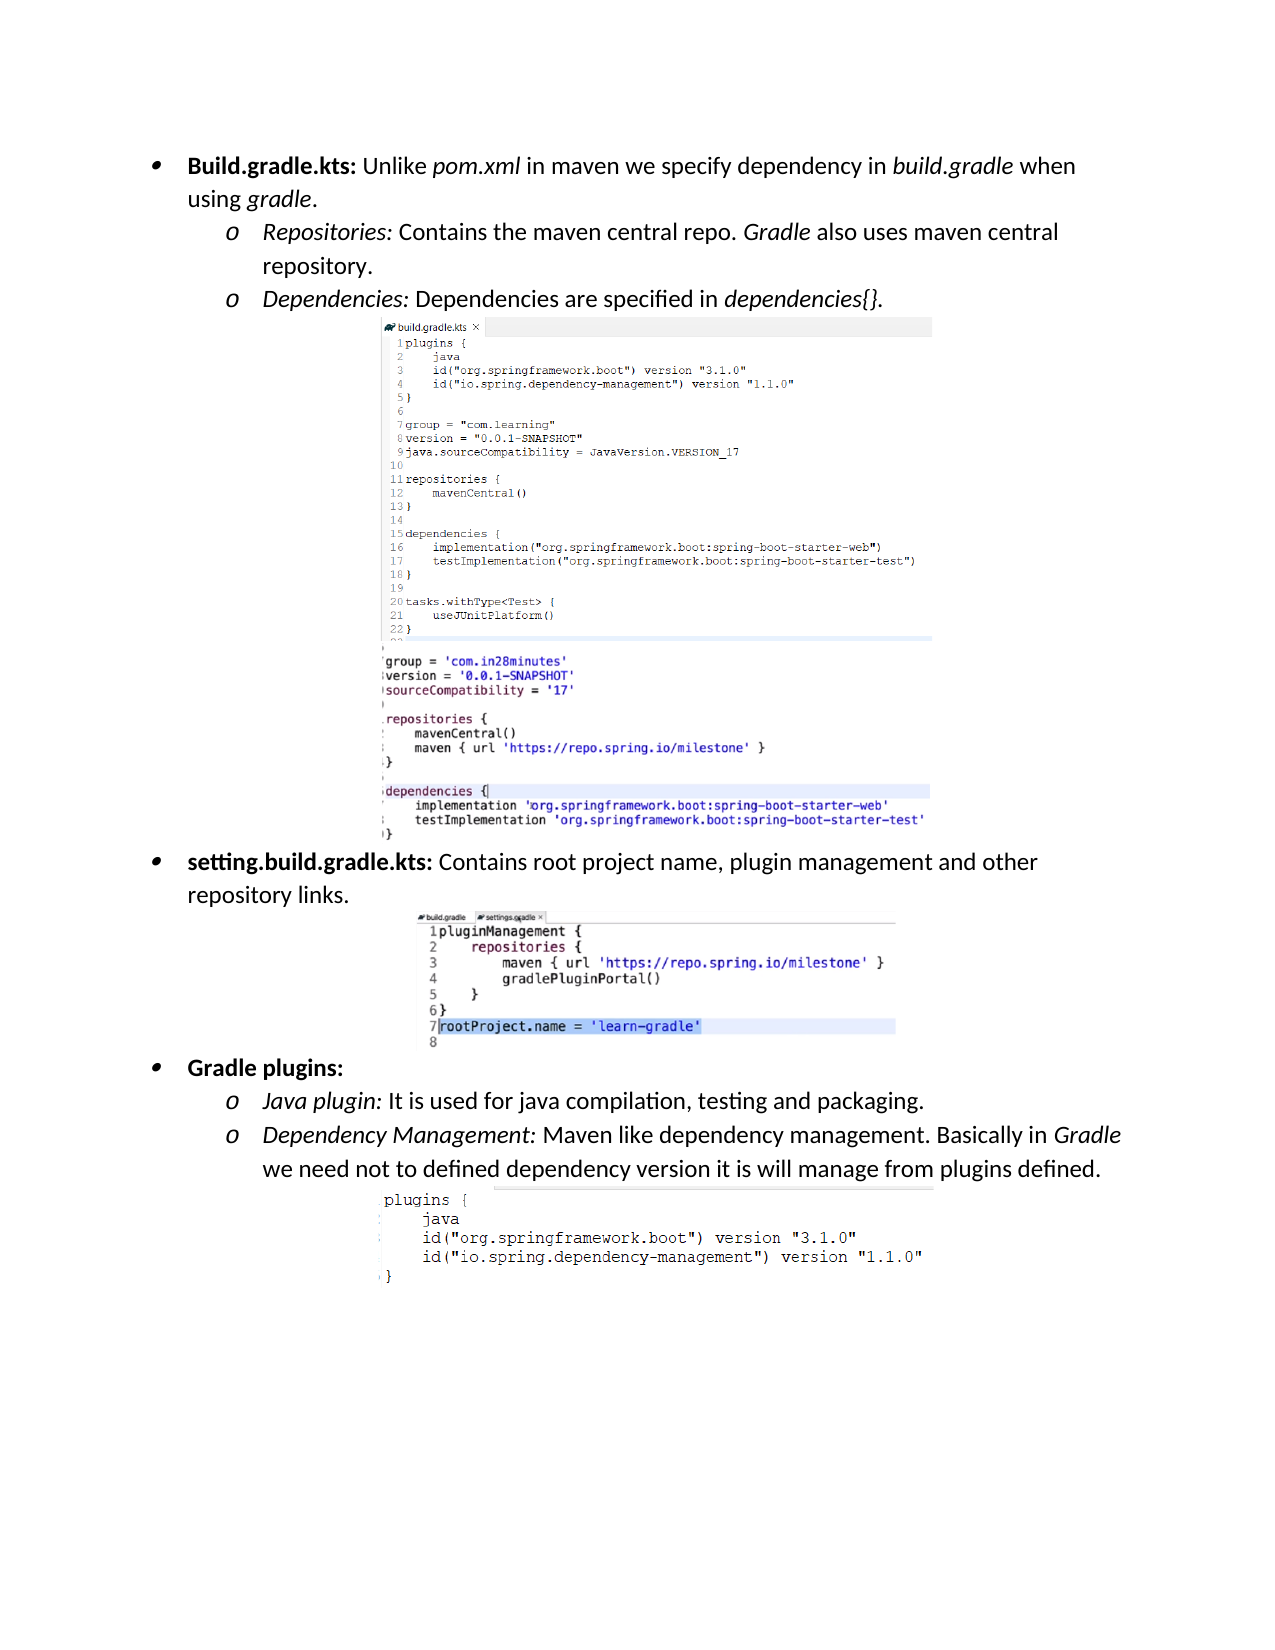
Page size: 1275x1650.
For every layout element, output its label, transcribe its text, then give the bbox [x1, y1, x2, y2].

list Repositories: Contains the maven central repo. Gradle also uses maven central repository. [225, 216, 1125, 281]
list Dependency Management: Maven like dependency management. Basically in Gradle we need not to defined dependency version it is will manage from plugins defined. [225, 1119, 1125, 1184]
list Build.gradle.kts: Unlike pom.xml in maven we specify dependency in build.gradle when using gradle. [150, 150, 1125, 213]
list Gradle plugins: [150, 1052, 1125, 1083]
picture [378, 1186, 934, 1288]
list Dependencies: Dependencies are specified in dependencies{}. [225, 283, 1125, 315]
list setting.build.gradle.kts: Contains root project name, plugin management and other repository links. [150, 846, 1125, 909]
picture [382, 643, 930, 844]
picture [416, 911, 896, 1051]
list Java plugin: It is used for java compilation, testing and packaging. [225, 1085, 1125, 1117]
picture [380, 317, 933, 641]
